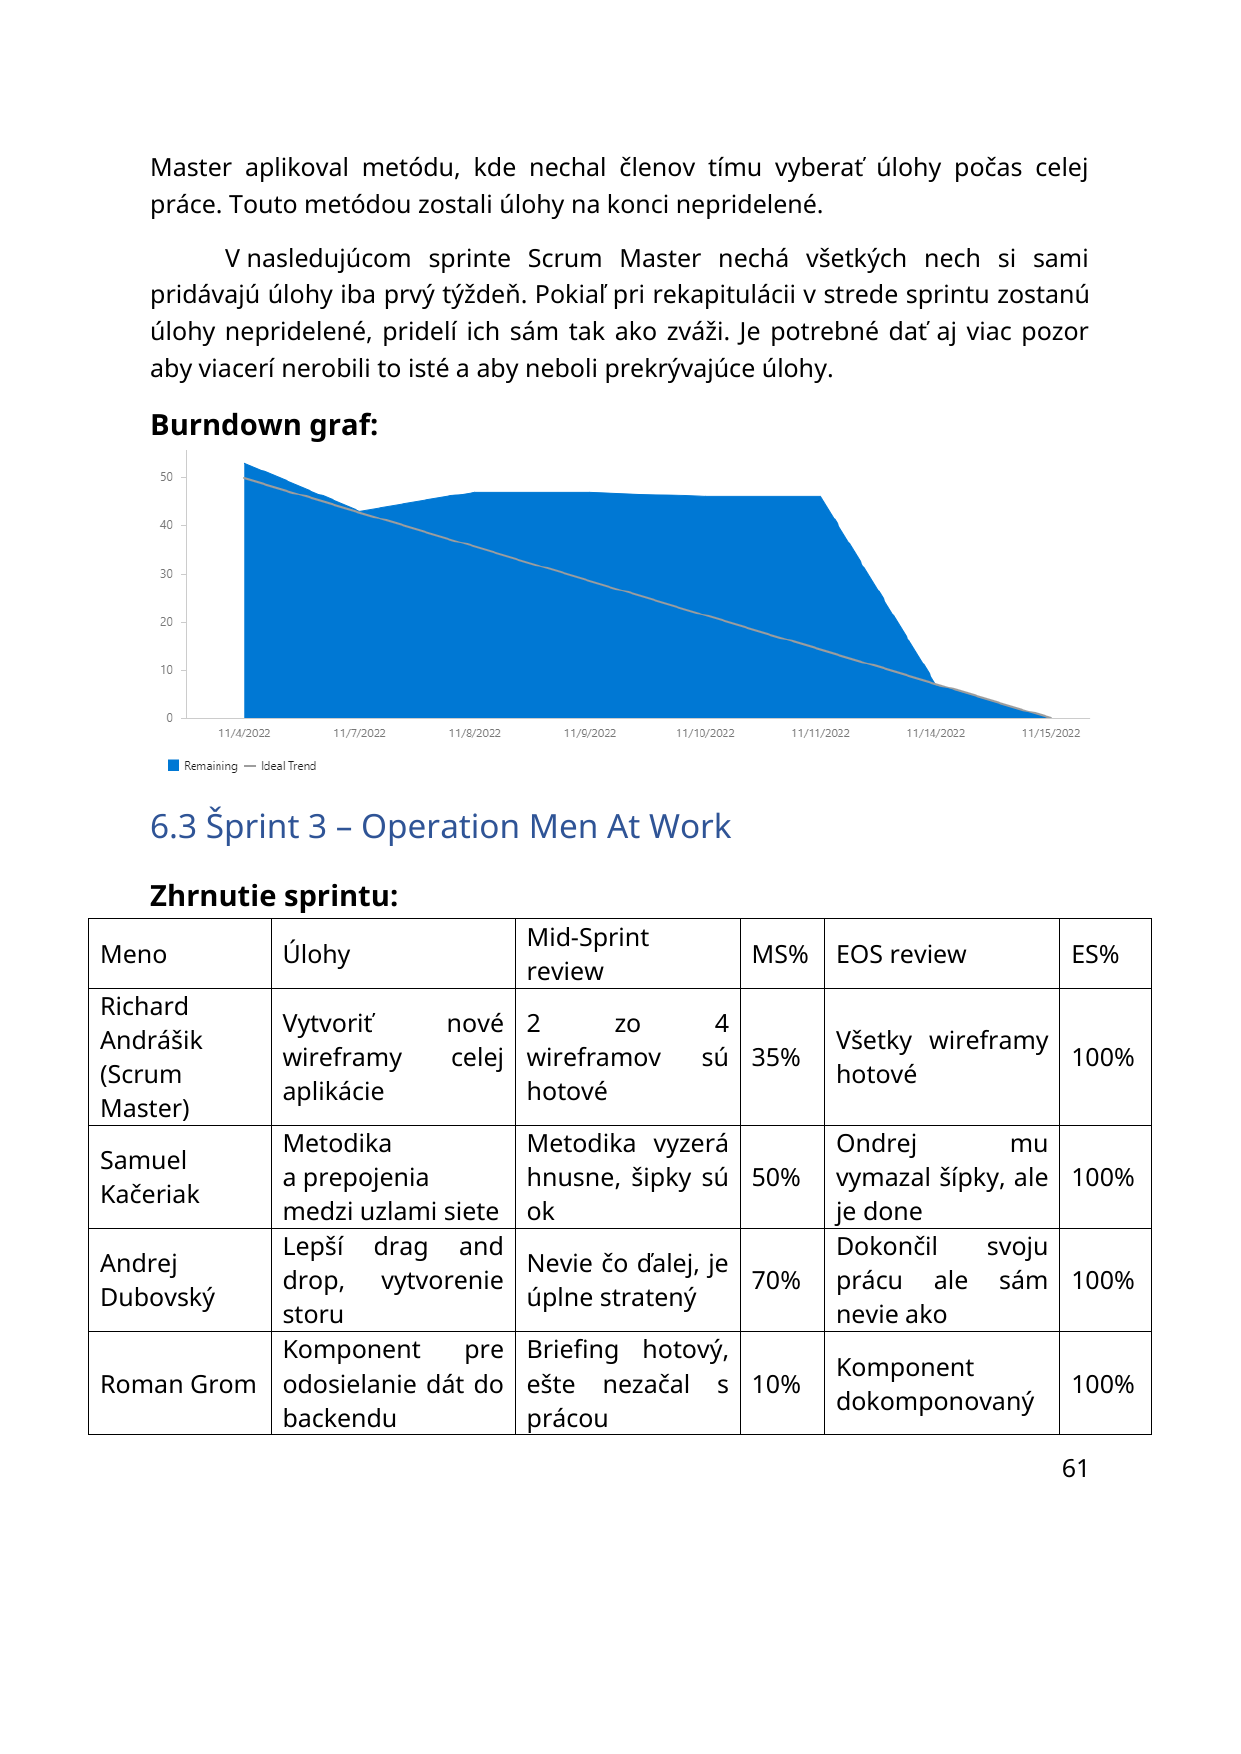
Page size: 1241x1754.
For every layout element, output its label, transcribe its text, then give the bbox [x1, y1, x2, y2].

subtitle Zhrnutie sprintu: [150, 875, 1090, 915]
table_cell 100% [1060, 1126, 1151, 1228]
table_cell Samuel Kačeriak [89, 1126, 271, 1228]
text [150, 150, 1090, 221]
table_cell Ondrej mu vymazal šípky, ale je done [825, 1126, 1059, 1228]
table_cell Všetky wireframy hotové [825, 989, 1059, 1125]
table_cell 100% [1060, 1332, 1151, 1434]
table_header MS% [741, 919, 824, 987]
table_cell Dokončil svoju prácu ale sám nevie ako [825, 1229, 1059, 1331]
table_cell Komponent pre odosielanie dát do backendu [272, 1332, 515, 1434]
table_cell Briefing hotový, ešte nezačal s prácou [516, 1332, 740, 1434]
table_cell Vytvoriť nové wireframy celej aplikácie [272, 989, 515, 1125]
table_header EOS review [825, 919, 1059, 987]
subtitle Burndown graf: [150, 404, 1090, 444]
subtitle 6.3 Šprint 3 – Operation Men At Work [150, 803, 1090, 848]
table_cell Richard Andrášik (Scrum Master) [89, 989, 271, 1125]
table_cell 100% [1060, 989, 1151, 1125]
table_cell 35% [741, 989, 824, 1125]
table_cell 70% [741, 1229, 824, 1331]
table_cell 50% [741, 1126, 824, 1228]
table_header ES% [1060, 919, 1151, 987]
table_cell Nevie čo ďalej, je úplne stratený [516, 1229, 740, 1331]
text V nasledujúcom sprinte Scrum Master nechá všetkých nech si sami pridávajú úlohy iba prvý týždeň. Pokiaľ pri rekapitulácii v strede sprintu zostanú úlohy nepridelené, pridelí ich sám tak ako zváži. Je potrebné dať aj viac pozor aby viacerí nerobili to isté a aby neboli prekrývajúce úlohy. [150, 240, 1090, 384]
table_cell Metodika a prepojenia medzi uzlami siete [272, 1126, 515, 1228]
table_header Úlohy [272, 919, 515, 987]
table_cell Andrej Dubovský [89, 1229, 271, 1331]
table_cell Metodika vyzerá hnusne, šipky sú ok [516, 1126, 740, 1228]
picture [150, 446, 1091, 784]
table_cell Roman Grom [89, 1332, 271, 1434]
table_header Mid-Sprint review [516, 919, 740, 987]
table_cell 100% [1060, 1229, 1151, 1331]
table_cell Komponent dokomponovaný [825, 1332, 1059, 1434]
table_cell 10% [741, 1332, 824, 1434]
table_header Meno [89, 919, 271, 987]
table_cell Lepší drag and drop, vytvorenie storu [272, 1229, 515, 1331]
table_cell 2 zo 4 wireframov sú hotové [516, 989, 740, 1125]
